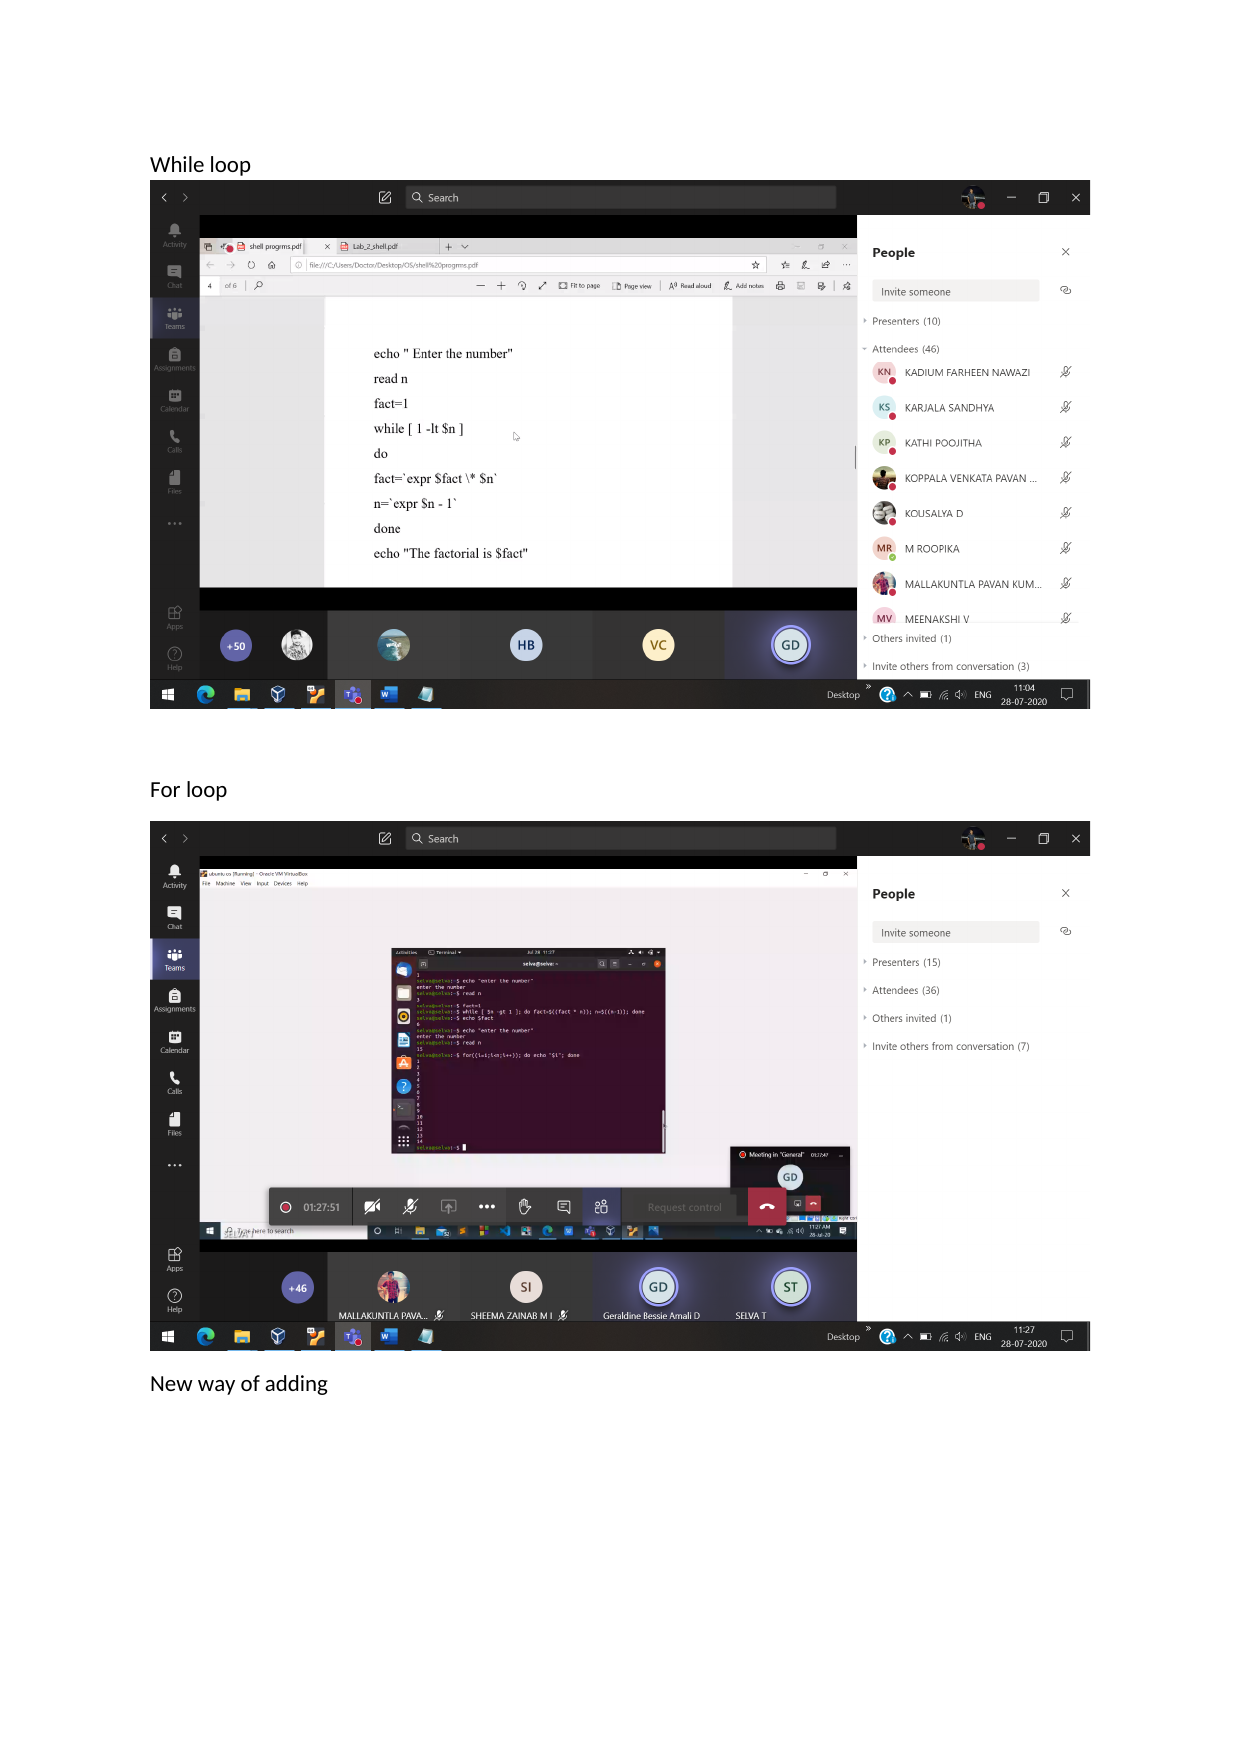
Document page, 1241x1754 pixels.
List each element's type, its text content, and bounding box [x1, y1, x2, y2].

picture [150, 821, 1091, 1351]
text While loop [150, 150, 1090, 180]
text New way of adding [150, 1369, 1090, 1397]
picture [150, 180, 1091, 709]
text For loop [150, 775, 1090, 803]
